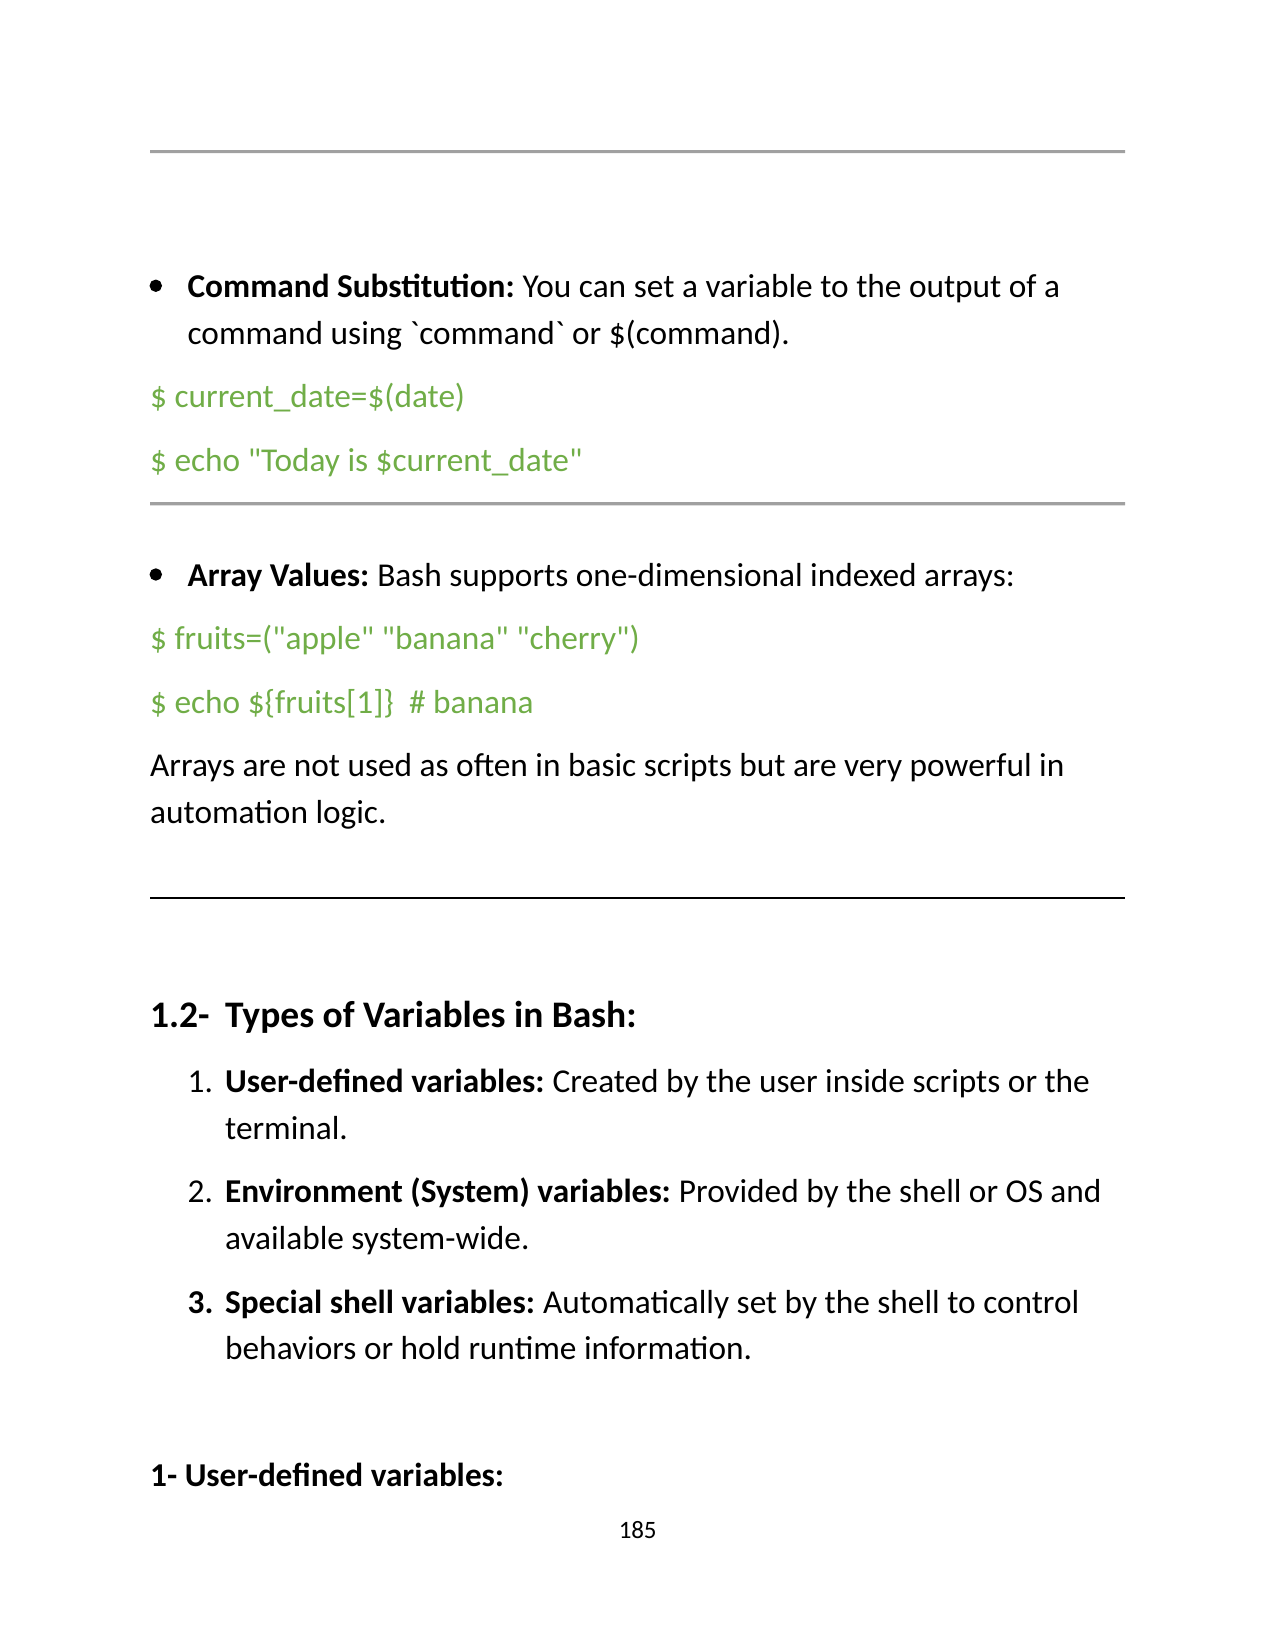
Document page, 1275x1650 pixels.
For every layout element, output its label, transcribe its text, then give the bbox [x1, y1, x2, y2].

text 1- User-defined variables: [150, 1454, 1125, 1495]
list Environment (System) variables: Provided by the shell or OS and available system-wide. [187, 1170, 1125, 1258]
text $ echo "Today is $current_date" [150, 439, 1125, 479]
text $ fruits=("apple" "banana" "cherry") [150, 617, 1125, 658]
list User-defined variables: Created by the user inside scripts or the terminal. [187, 1060, 1125, 1148]
list Special shell variables: Automatically set by the shell to control behaviors or hold runtime information. [187, 1281, 1125, 1368]
list Command Substitution: You can set a variable to the output of a command using `command` or $(command). [150, 265, 1125, 353]
list Types of Variables in Bash: [150, 991, 1125, 1037]
list Array Values: Bash supports one-dimensional indexed arrays: [150, 554, 1125, 594]
text $ current_date=$(date) [150, 375, 1125, 416]
text Arrays are not used as often in basic scripts but are very powerful in automation logic. [150, 744, 1125, 832]
text $ echo ${fruits[1]} # banana [150, 681, 1125, 721]
